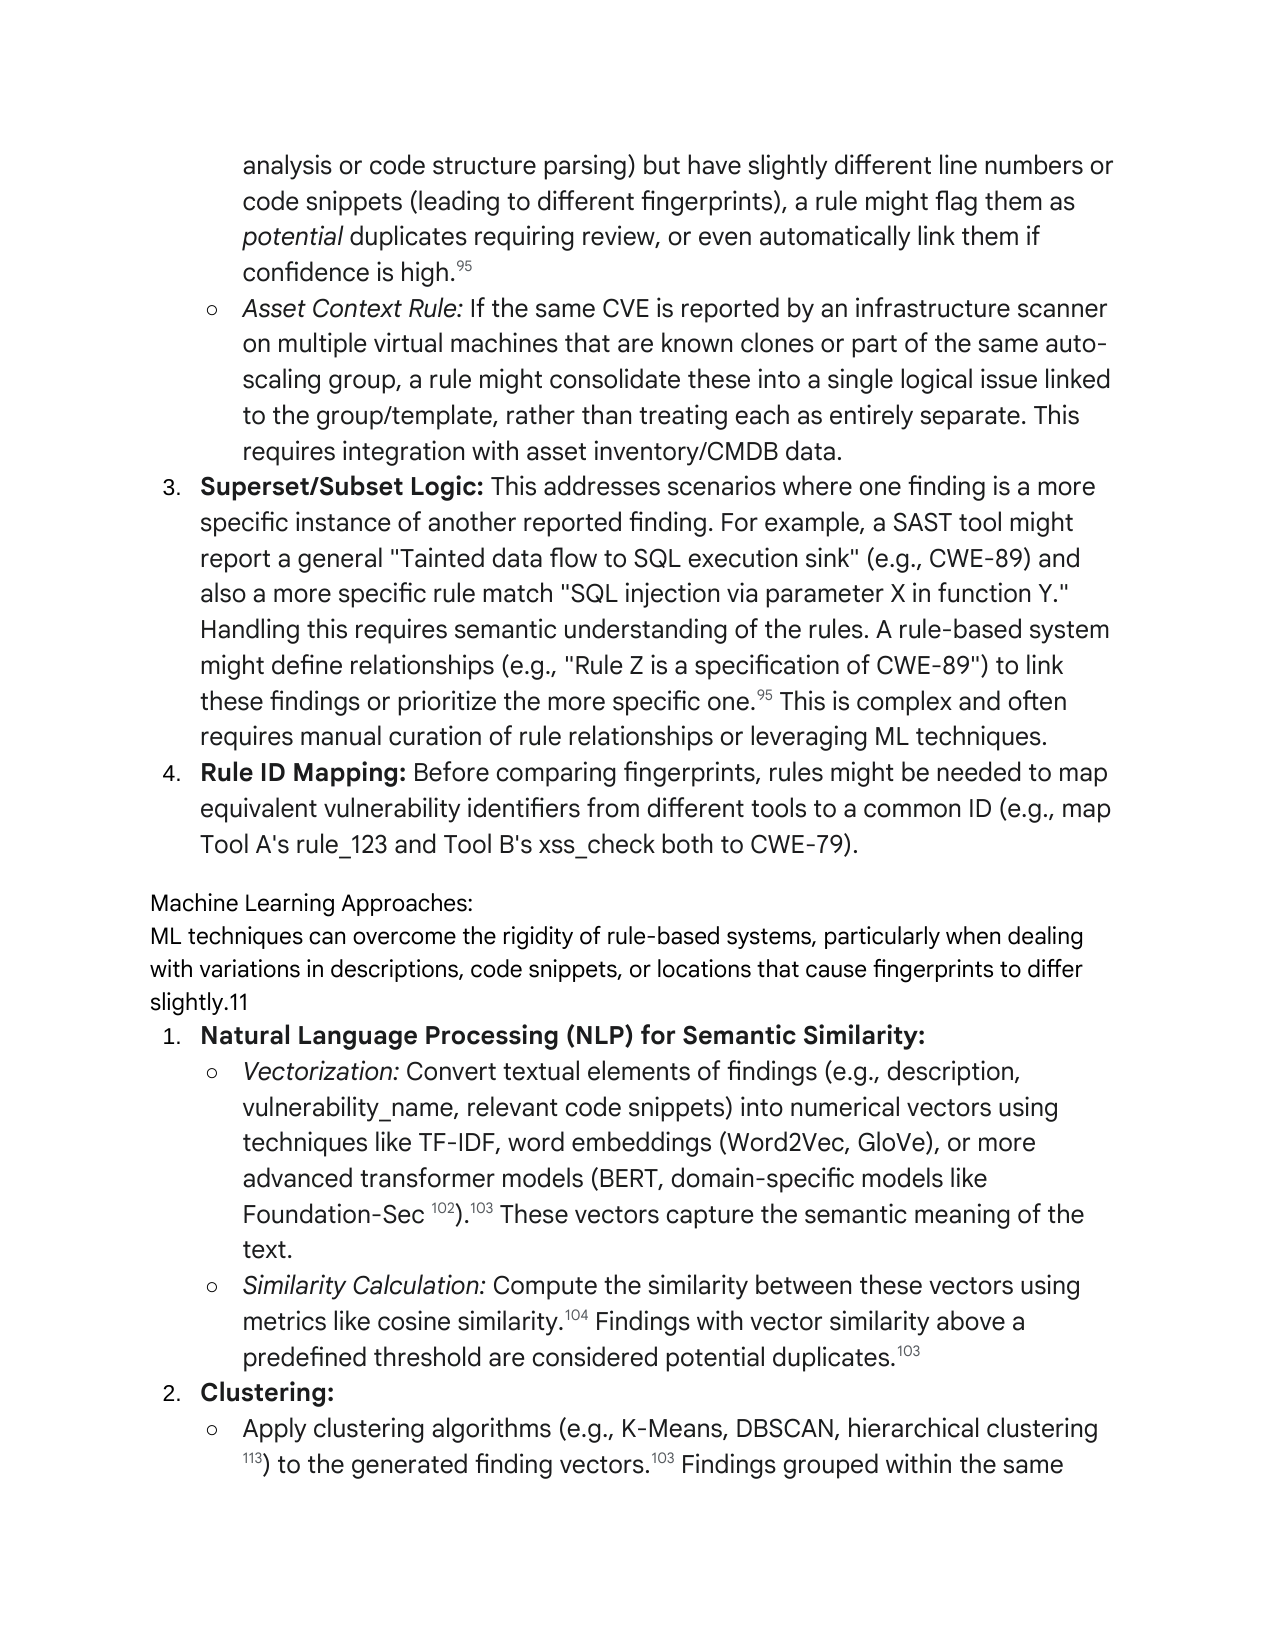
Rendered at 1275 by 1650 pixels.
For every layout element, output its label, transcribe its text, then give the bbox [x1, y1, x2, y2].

list Similarity Calculation: Compute the similarity between these vectors using metrics like cosine similarity.104 Findings with vector similarity above a predefined threshold are considered potential duplicates.103 [205, 1271, 1125, 1373]
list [205, 150, 1125, 288]
list Natural Language Processing (NLP) for Semantic Similarity: [162, 1020, 1125, 1052]
list Rule ID Mapping: Before comparing fingerprints, rules might be needed to map equivalent vulnerability identifiers from different tools to a common ID (e.g., map Tool A's rule_123 and Tool B's xss_check both to CWE-79). [162, 757, 1125, 860]
list Vectorization: Convert textual elements of findings (e.g., description, vulnerability_name, relevant code snippets) into numerical vectors using techniques like TF-IDF, word embeddings (Word2Vec, GloVe), or more advanced transformer models (BERT, domain-specific models like Foundation-Sec 102).103 These vectors capture the semantic meaning of the text. [205, 1056, 1125, 1266]
list Asset Context Rule: If the same CVE is reported by an infrastructure scanner on multiple virtual machines that are known clones or part of the same auto-scaling group, a rule might consolidate these into a single logical issue linked to the group/template, rather than treating each as entirely separate. This requires integration with asset inventory/CMDB data. [205, 293, 1125, 467]
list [205, 1413, 1125, 1481]
text ML techniques can overcome the rigidity of rule-based systems, particularly when dealing with variations in descriptions, code snippets, or locations that cause fingerprints to differ slightly.11 [150, 922, 1125, 1016]
list Superset/Subset Logic: This addresses scenarios where one finding is a more specific instance of another reported finding. For example, a SAST tool might report a general "Tainted data flow to SQL execution sink" (e.g., CWE-89) and also a more specific rule match "SQL injection via parameter X in function Y." Handling this requires semantic understanding of the rules. A rule-based system might define relationships (e.g., "Rule Z is a specification of CWE-89") to link these findings or prioritize the more specific one.95 This is complex and often requires manual curation of rule relationships or leveraging ML techniques. [162, 472, 1125, 753]
list Clustering: [162, 1378, 1125, 1409]
text Machine Learning Approaches: [150, 889, 1125, 918]
